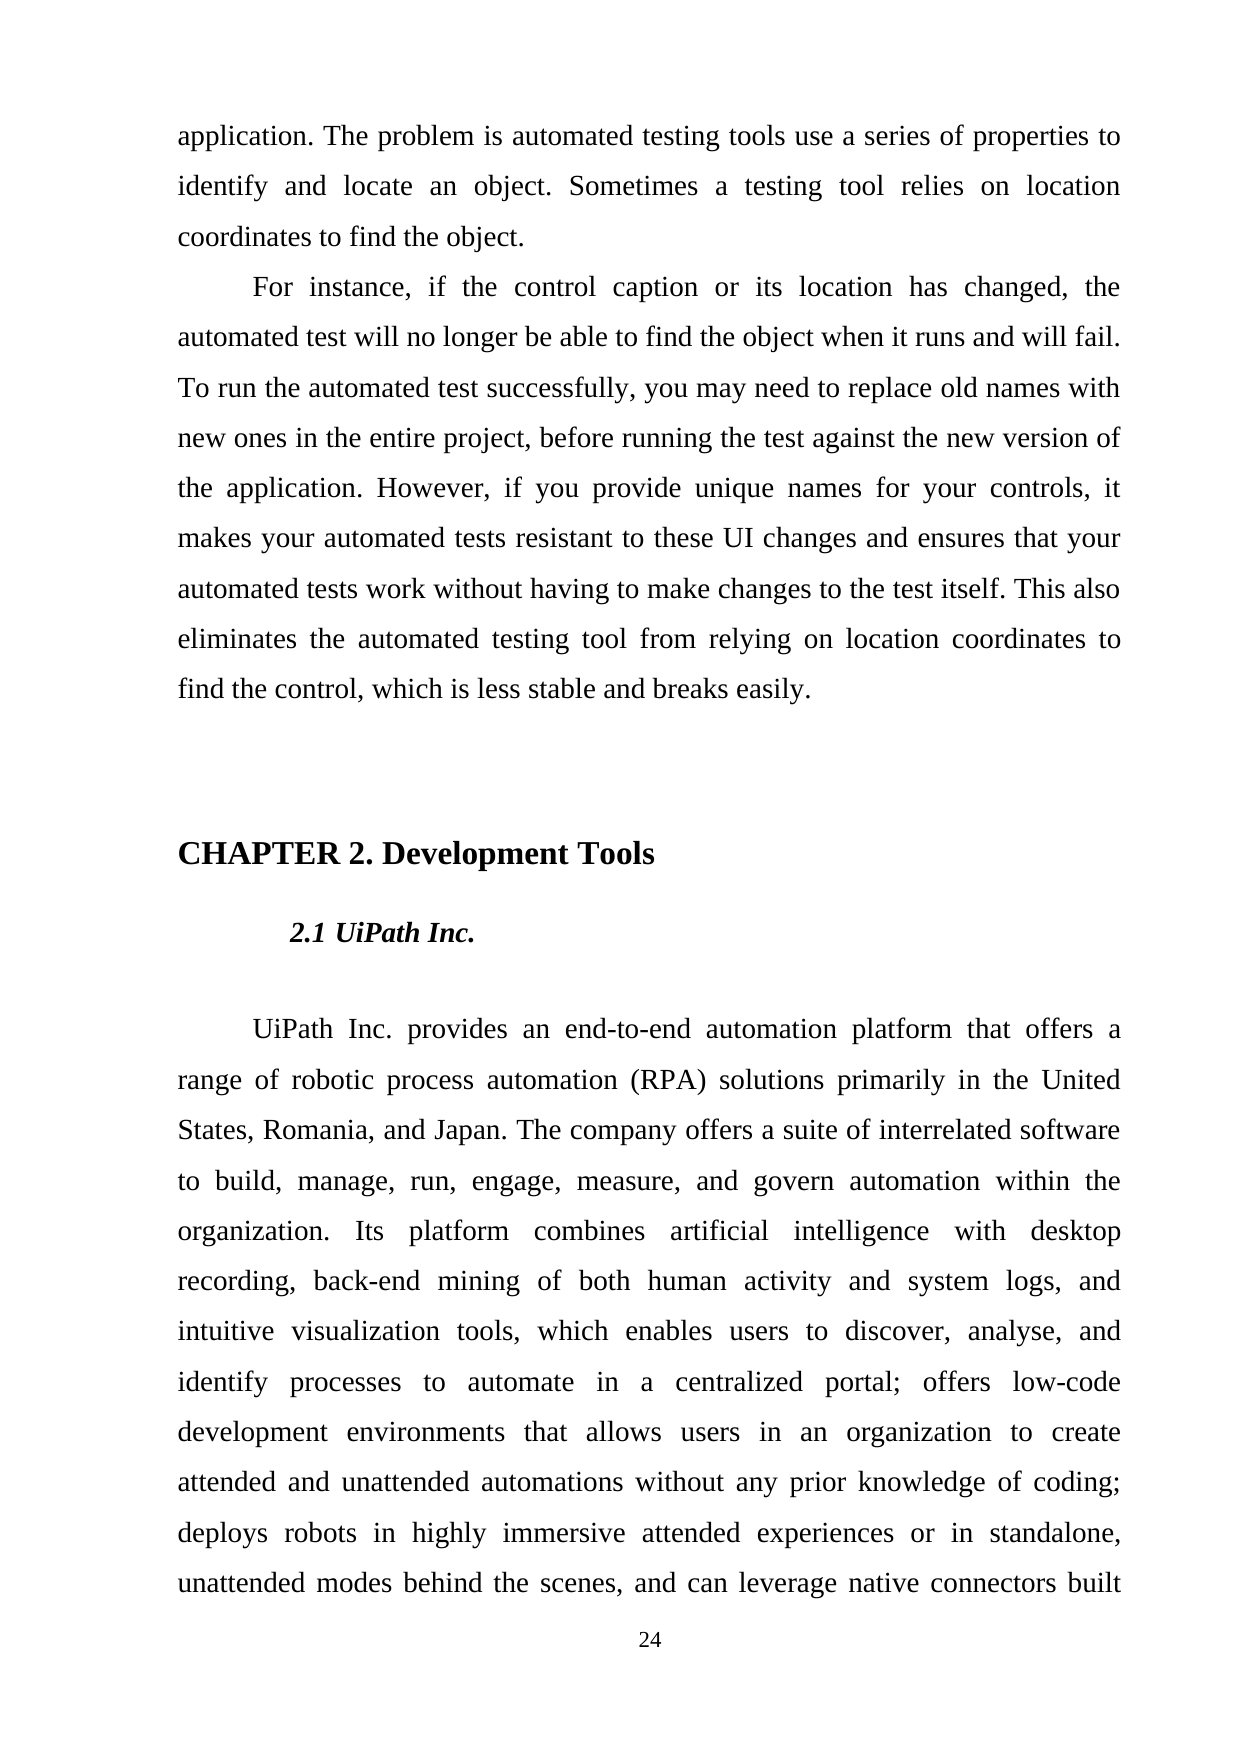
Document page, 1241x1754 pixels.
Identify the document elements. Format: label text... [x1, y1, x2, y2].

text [177, 1012, 1122, 1599]
subtitle UiPath Inc. [290, 916, 1122, 949]
text For instance, if the control caption or its location has changed, the automated test will no longer be able to find the object when it runs and will fail. To run the automated test successfully, you may need to replace old names with new ones in the entire project, before running the test against the new version of the application. However, if you provide unique names for your controls, it makes your automated tests resistant to these UI changes and ensures that your automated tests work without having to make changes to the test itself. This also eliminates the automated testing tool from relying on location coordinates to find the control, which is less stable and breaks easily. [177, 269, 1122, 705]
subtitle CHAPTER 2. Development Tools [177, 833, 1122, 871]
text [177, 118, 1122, 252]
